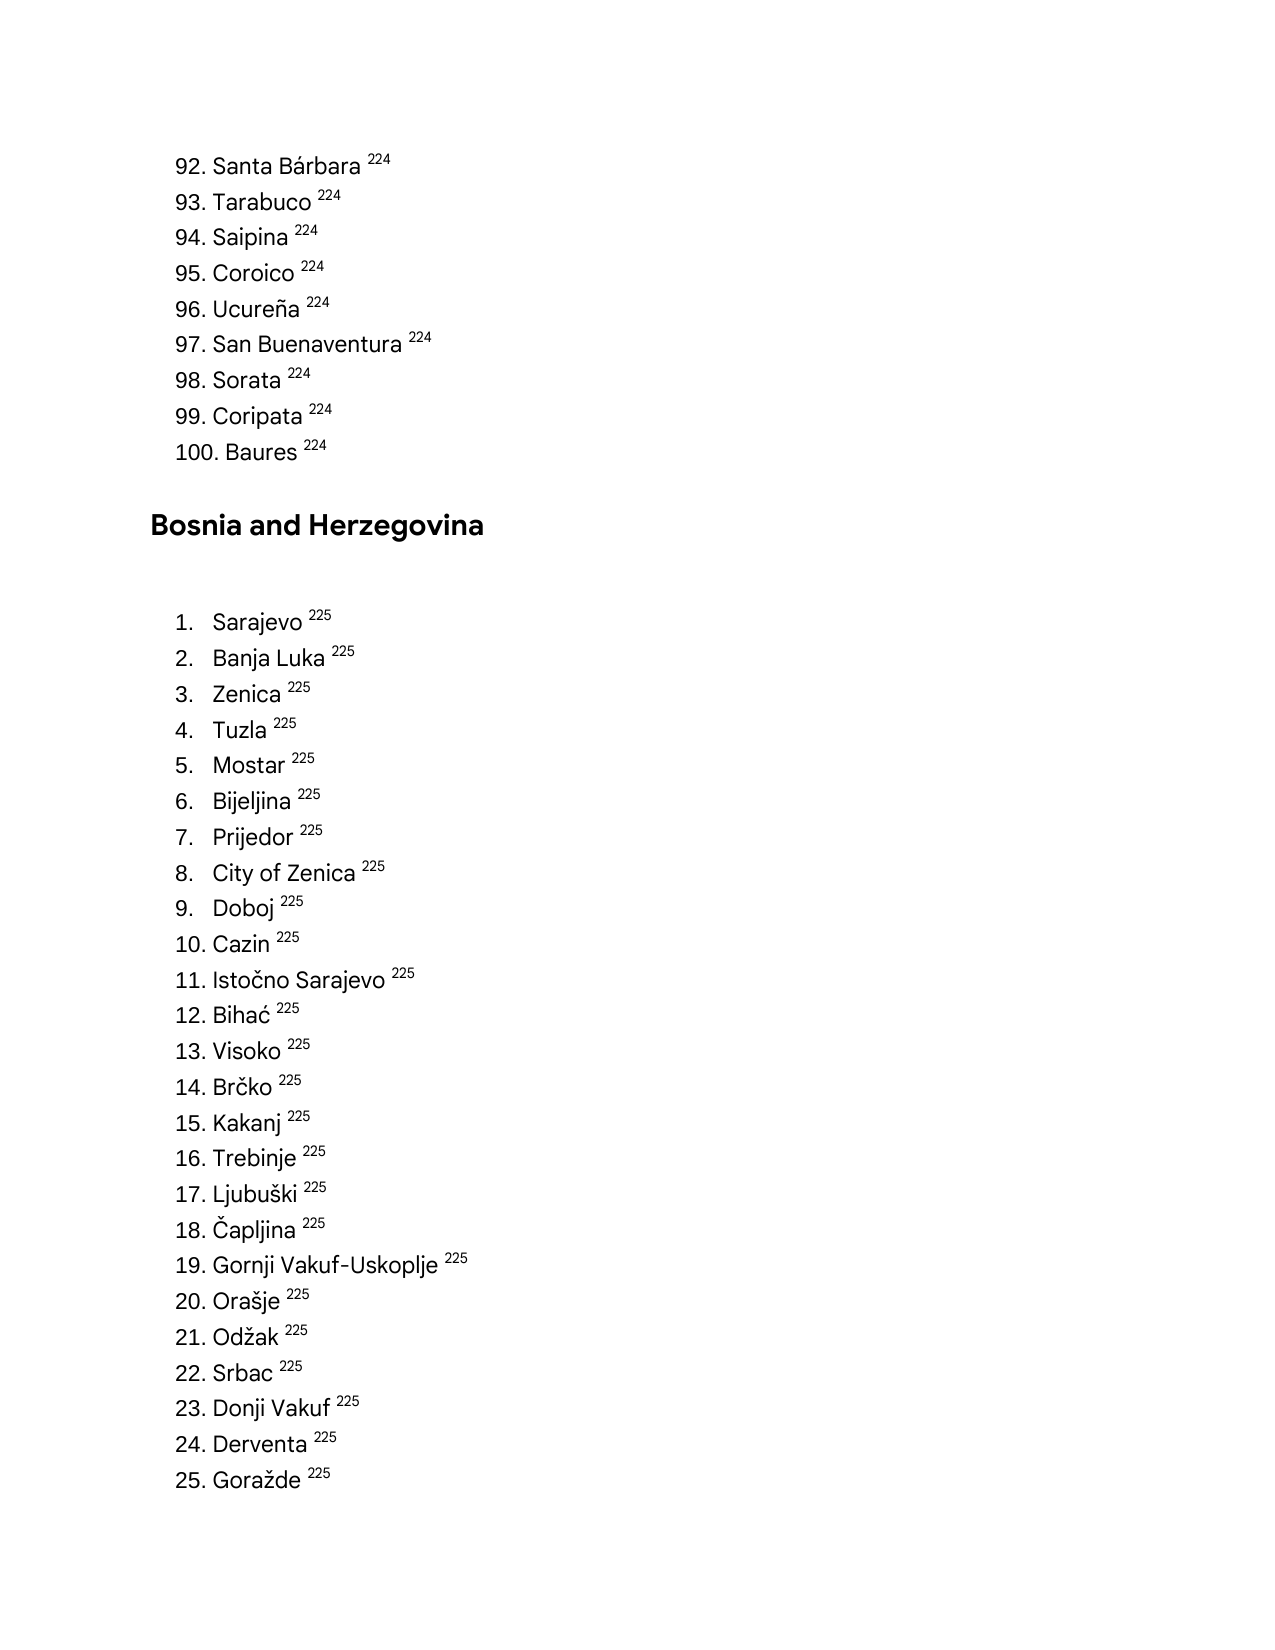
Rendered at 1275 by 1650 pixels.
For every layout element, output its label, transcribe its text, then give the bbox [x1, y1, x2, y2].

list Doboj 225 [175, 892, 1125, 924]
list Derventa 225 [175, 1428, 1125, 1460]
list Banja Luka 225 [175, 642, 1125, 674]
list Orašje 225 [175, 1286, 1125, 1317]
list Donji Vakuf 225 [175, 1393, 1125, 1424]
list Cazin 225 [175, 928, 1125, 959]
list Tuzla 225 [175, 714, 1125, 745]
list Ucureña 224 [175, 293, 1125, 324]
list Goražde 225 [175, 1464, 1125, 1496]
list Gornji Vakuf-Uskoplje 225 [175, 1250, 1125, 1281]
subtitle Bosnia and Herzegovina [150, 507, 1125, 544]
list San Buenaventura 224 [175, 329, 1125, 360]
list Trebinje 225 [175, 1143, 1125, 1174]
list Saipina 224 [175, 221, 1125, 253]
list Ljubuški 225 [175, 1178, 1125, 1210]
list Coroico 224 [175, 257, 1125, 288]
list Baures 224 [175, 436, 1125, 467]
list Mostar 225 [175, 749, 1125, 781]
list Srbac 225 [175, 1357, 1125, 1388]
list Prijedor 225 [175, 821, 1125, 852]
list City of Zenica 225 [175, 857, 1125, 888]
list Sarajevo 225 [175, 607, 1125, 638]
list Visoko 225 [175, 1035, 1125, 1067]
list Bijeljina 225 [175, 785, 1125, 817]
list Santa Bárbara 224 [175, 150, 1125, 181]
list Tarabuco 224 [175, 186, 1125, 217]
list Kakanj 225 [175, 1107, 1125, 1138]
list Bihać 225 [175, 1000, 1125, 1031]
list Istočno Sarajevo 225 [175, 964, 1125, 995]
list Čapljina 225 [175, 1214, 1125, 1245]
list Sorata 224 [175, 364, 1125, 396]
list Brčko 225 [175, 1071, 1125, 1102]
list Coripata 224 [175, 400, 1125, 431]
list Odžak 225 [175, 1321, 1125, 1353]
list Zenica 225 [175, 678, 1125, 709]
